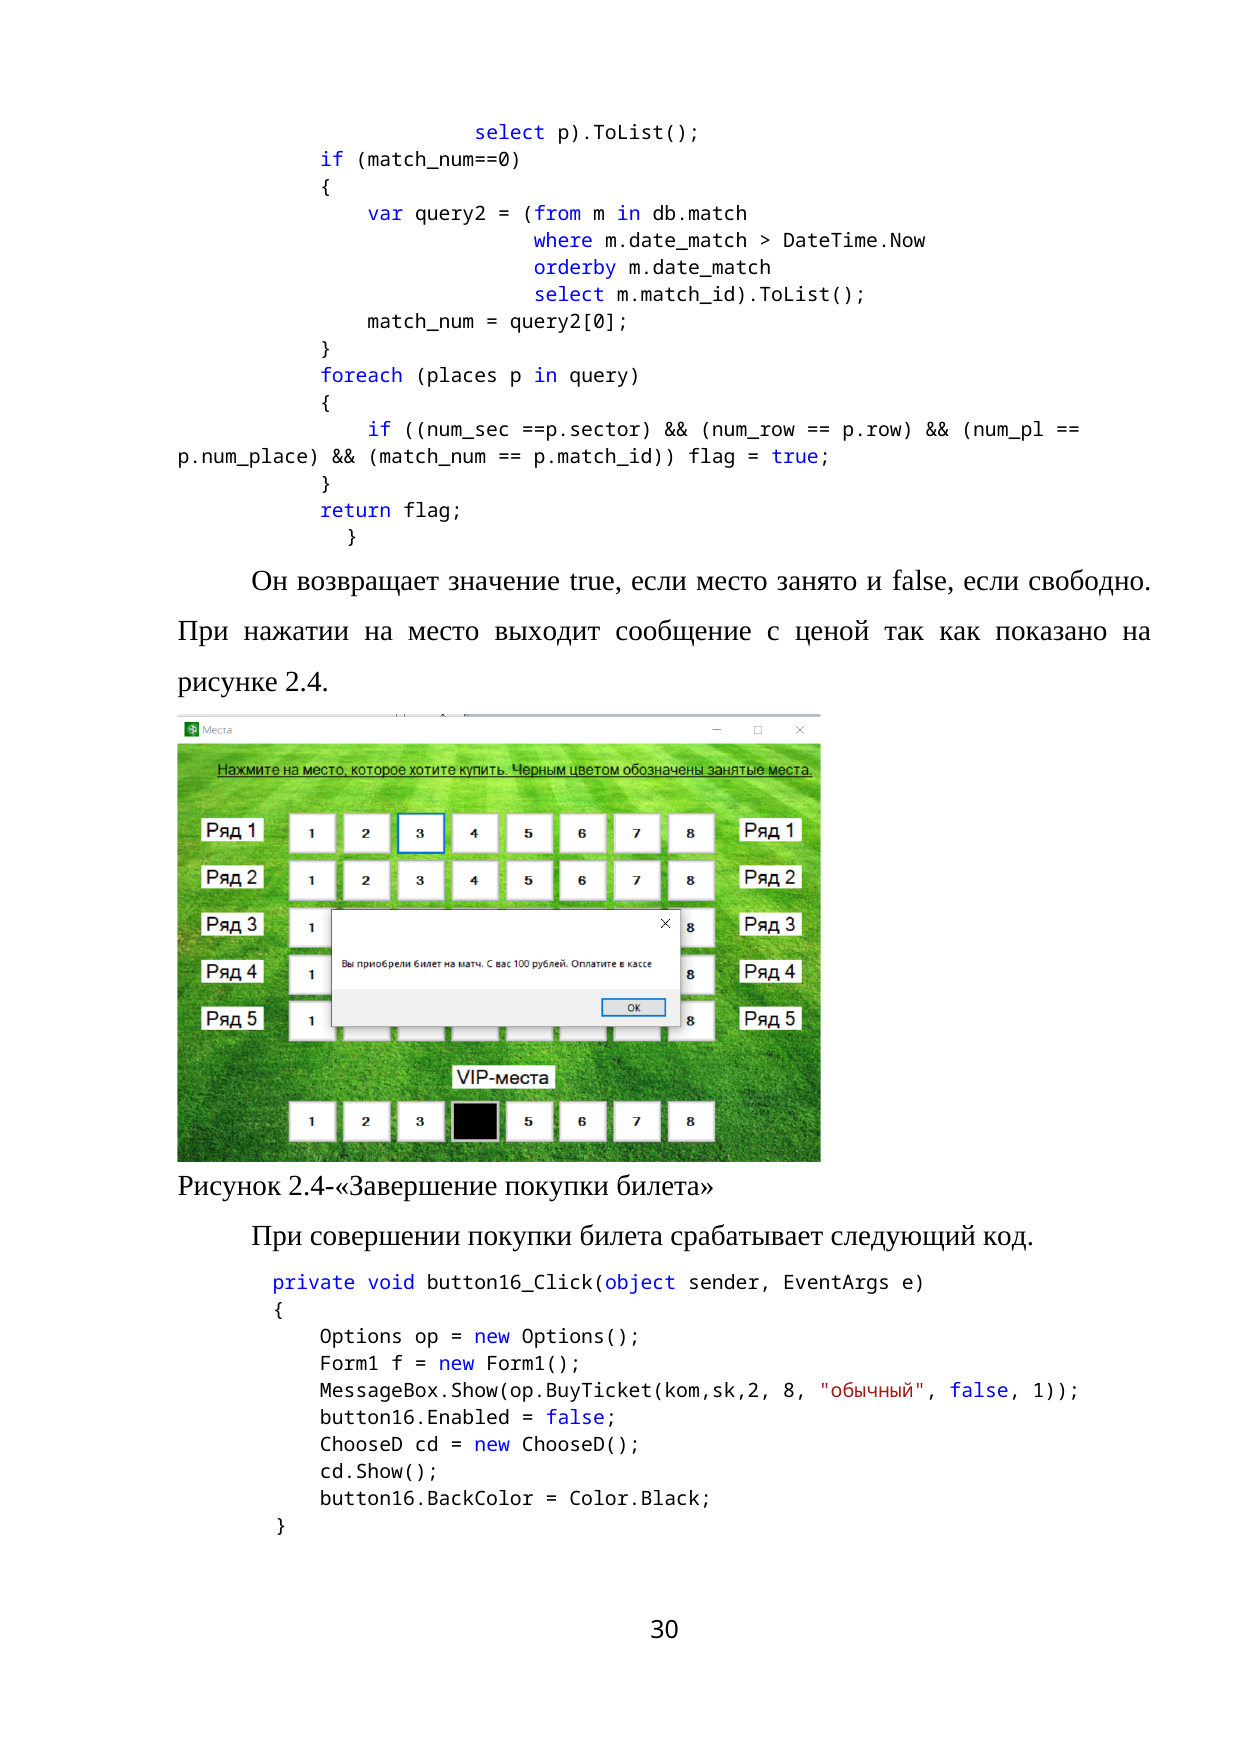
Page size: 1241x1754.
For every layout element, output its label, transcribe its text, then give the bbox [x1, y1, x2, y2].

text button16.BackColor = Color.Black; [177, 1484, 1152, 1511]
text } [177, 523, 1152, 550]
text if (match_num==0) [177, 145, 1152, 172]
text foreach (places p in query) [177, 361, 1152, 388]
text При совершении покупки билета срабатывает следующий код. [177, 1218, 1152, 1252]
text } [177, 334, 1152, 361]
text private void button16_Click(object sender, EventArgs e) [177, 1268, 1152, 1296]
text if ((num_sec ==p.sector) && (num_row == p.row) && (num_pl == p.num_place) && (match_num == p.match_id)) flag = true; [177, 415, 1152, 469]
text { [177, 388, 1152, 415]
text var query2 = (from m in db.match [177, 199, 1152, 226]
text ChooseD cd = new ChooseD(); [177, 1430, 1152, 1457]
text select p).ToList(); [177, 118, 1152, 145]
text button16.Enabled = false; [177, 1403, 1152, 1430]
text return flag; [177, 496, 1152, 523]
text Рисунок 2.4-«Завершение покупки билета» [177, 1168, 1152, 1201]
text Form1 f = new Form1(); [177, 1349, 1152, 1376]
text orderby m.date_match [177, 253, 1152, 280]
text match_num = query2[0]; [177, 307, 1152, 334]
text Он возвращает значение true, если место занято и false, если свободно. При нажатии на место выходит сообщение с ценой так как показано на рисунке 2.4. [177, 563, 1152, 697]
text MessageBox.Show(op.BuyTicket(kom,sk,2, 8, "обычный", false, 1)); [177, 1376, 1152, 1403]
text cd.Show(); [177, 1457, 1152, 1484]
text where m.date_match > DateTime.Now [177, 226, 1152, 253]
text } [177, 1511, 1152, 1538]
text Options op = new Options(); [177, 1322, 1152, 1349]
text select m.match_id).ToList(); [177, 280, 1152, 307]
text { [177, 172, 1152, 199]
picture [177, 714, 821, 1162]
text { [177, 1296, 1152, 1322]
text } [177, 469, 1152, 496]
